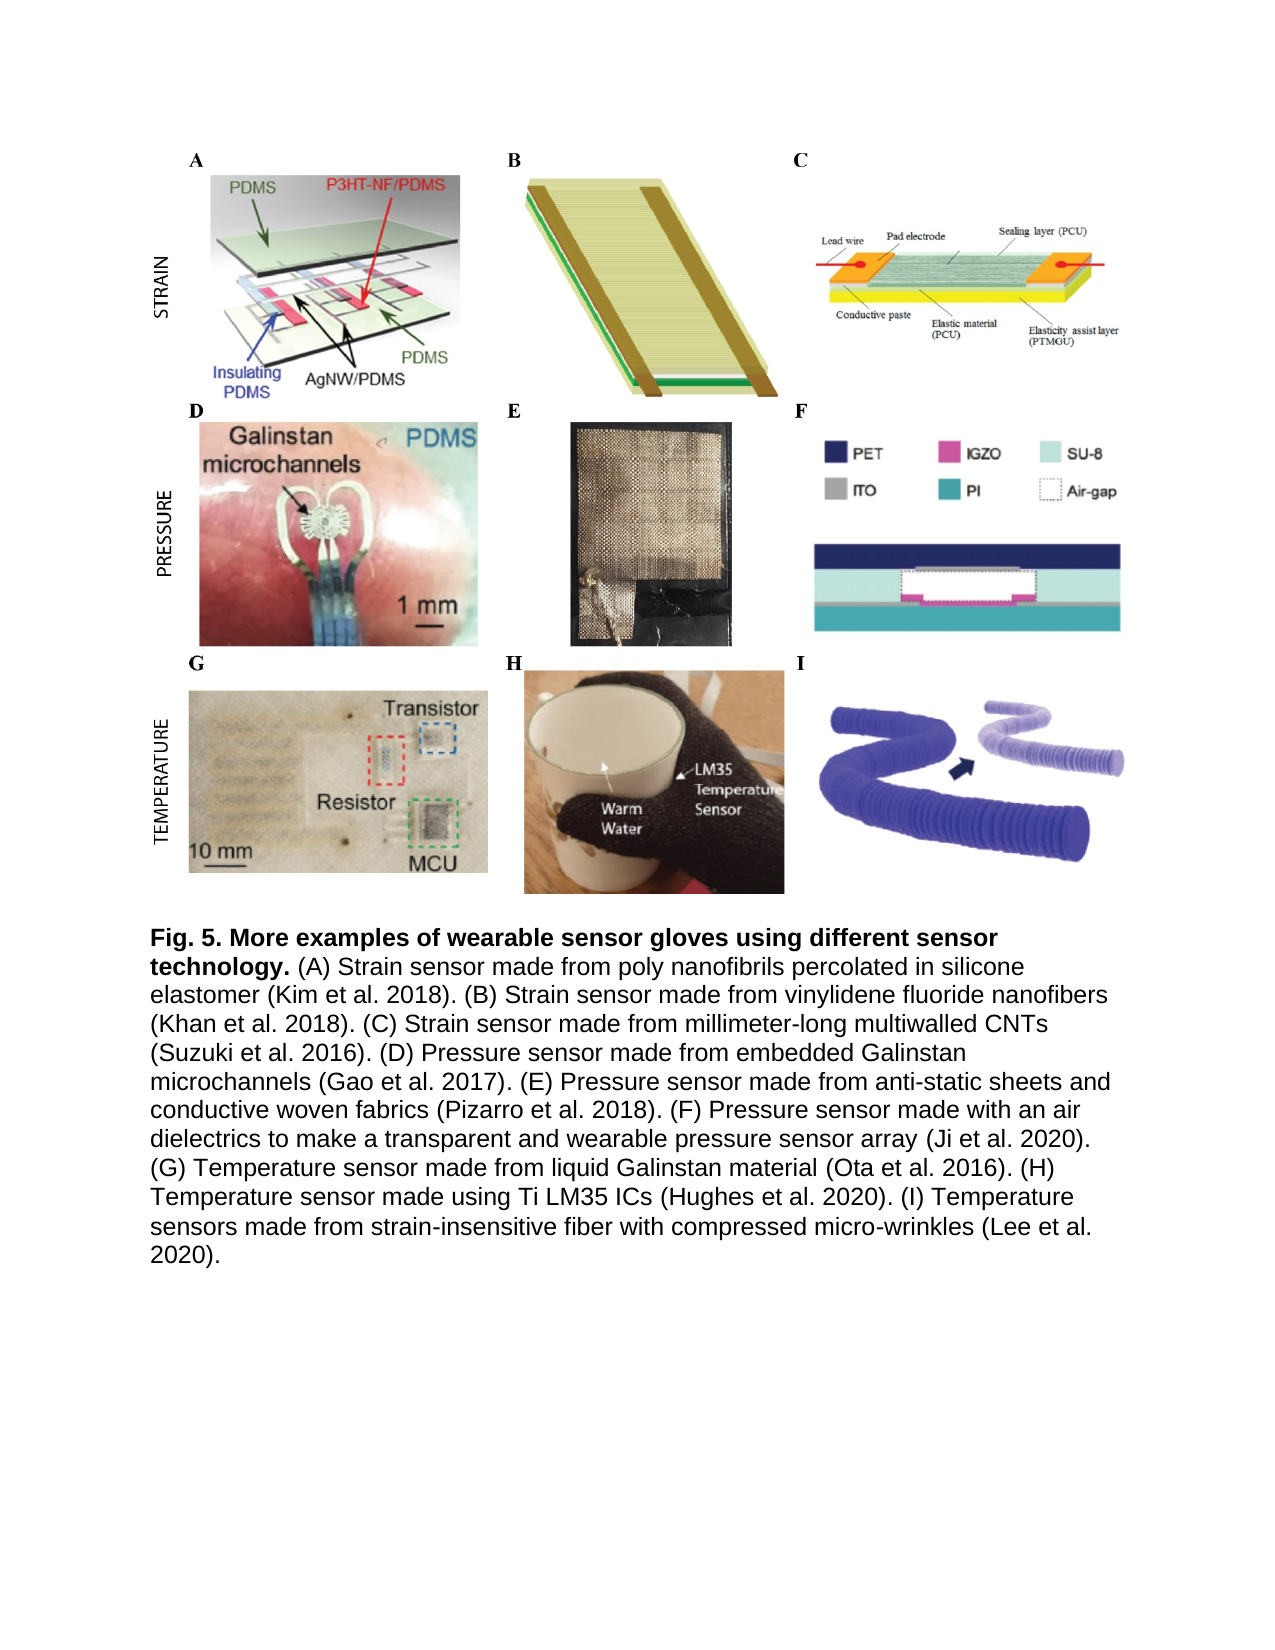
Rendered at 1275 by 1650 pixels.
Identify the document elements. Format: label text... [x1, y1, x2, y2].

picture [150, 150, 1125, 894]
text Fig. 5. More examples of wearable sensor gloves using different sensor technology. (A) Strain sensor made from poly nanofibrils percolated in silicone elastomer (Kim et al. 2018). (B) Strain sensor made from vinylidene fluoride nanofibers (Khan et al. 2018). (C) Strain sensor made from millimeter-long multiwalled CNTs (Suzuki et al. 2016). (D) Pressure sensor made from embedded Galinstan microchannels (Gao et al. 2017). (E) Pressure sensor made from anti-static sheets and conductive woven fabrics (Pizarro et al. 2018). (F) Pressure sensor made with an air dielectrics to make a transparent and wearable pressure sensor array (Ji et al. 2020). (G) Temperature sensor made from liquid Galinstan material (Ota et al. 2016). (H) Temperature sensor made using Ti LM35 ICs (Hughes et al. 2020). (I) Temperature sensors made from strain‐insensitive fiber with compressed micro‐wrinkles (Lee et al. 2020). [150, 923, 1125, 1269]
